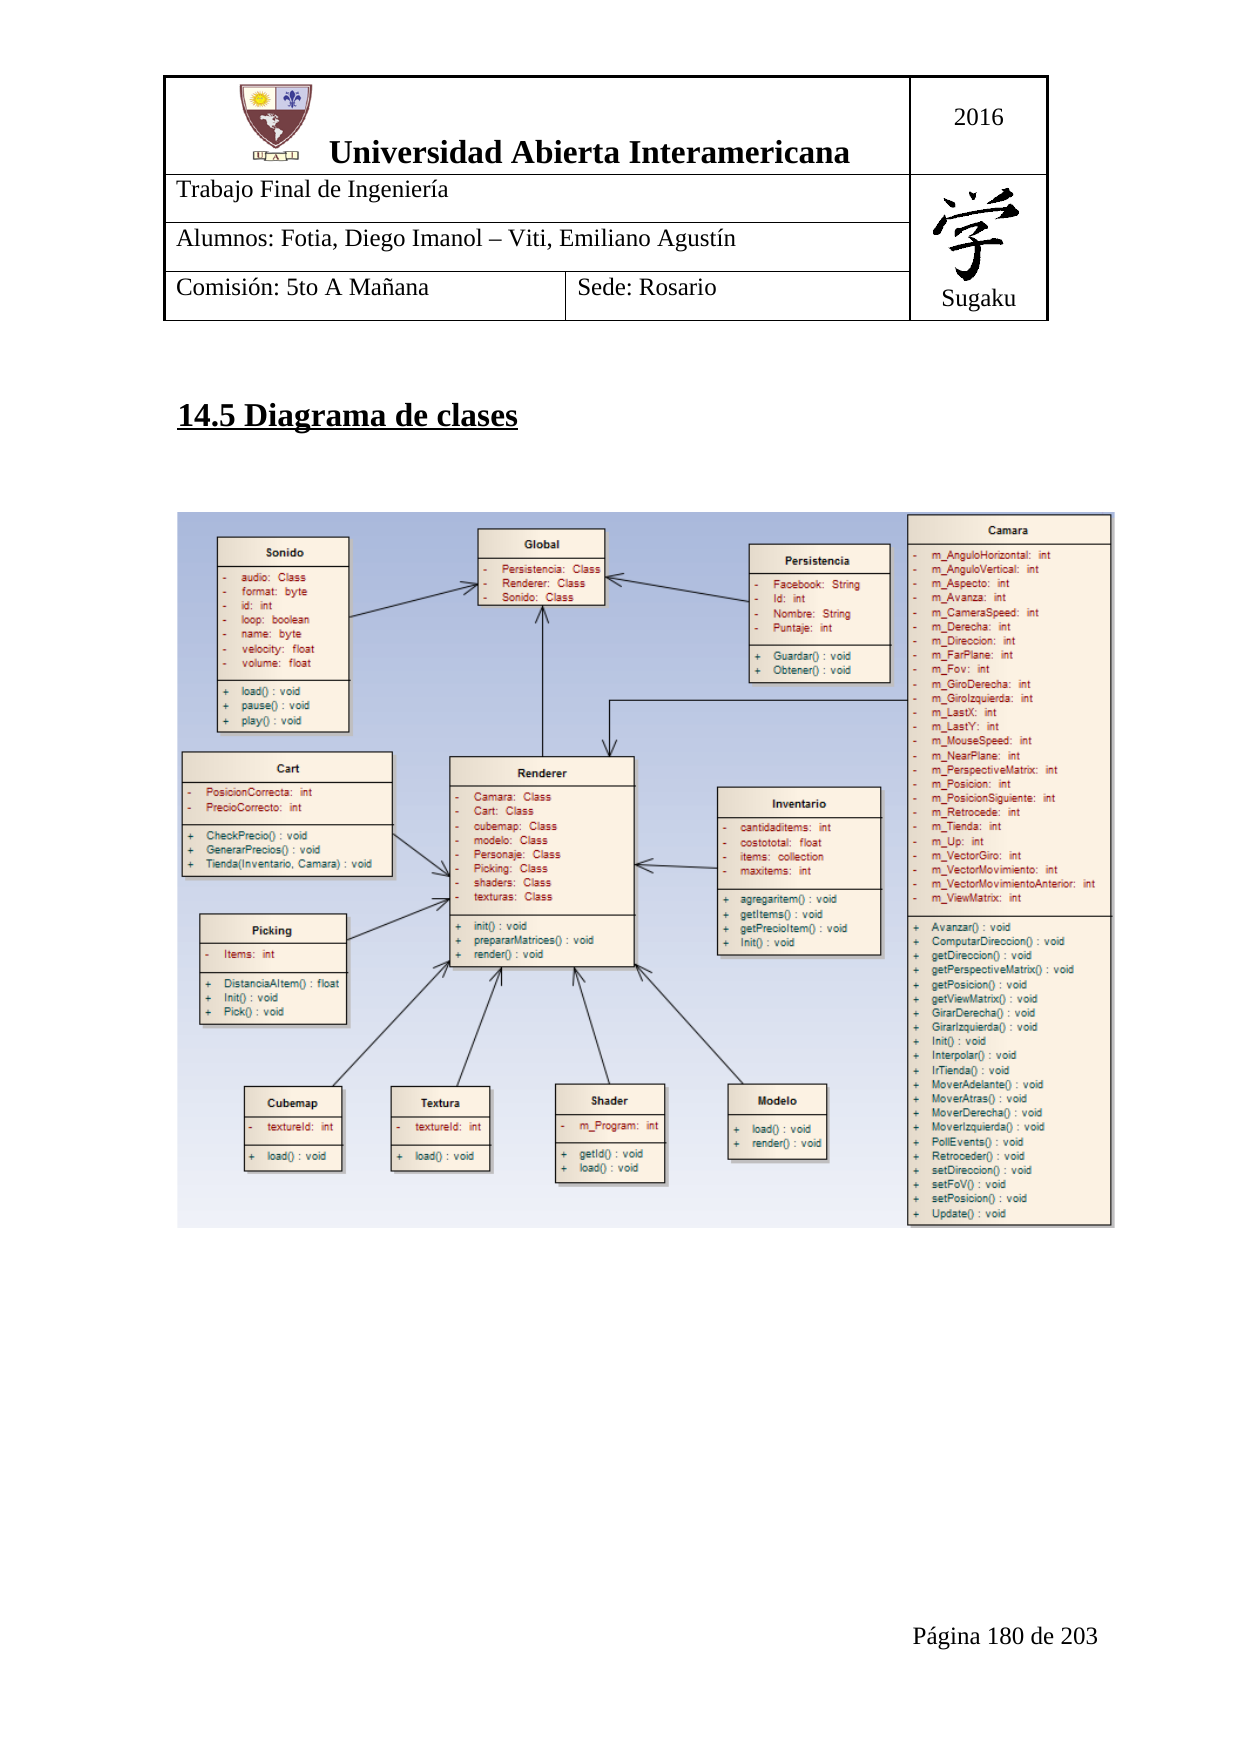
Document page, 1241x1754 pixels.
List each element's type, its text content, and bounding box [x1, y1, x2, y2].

picture [927, 181, 1030, 284]
subtitle 14.5 Diagrama de clases [177, 395, 1063, 433]
picture [177, 512, 1115, 1228]
picture [223, 78, 329, 164]
